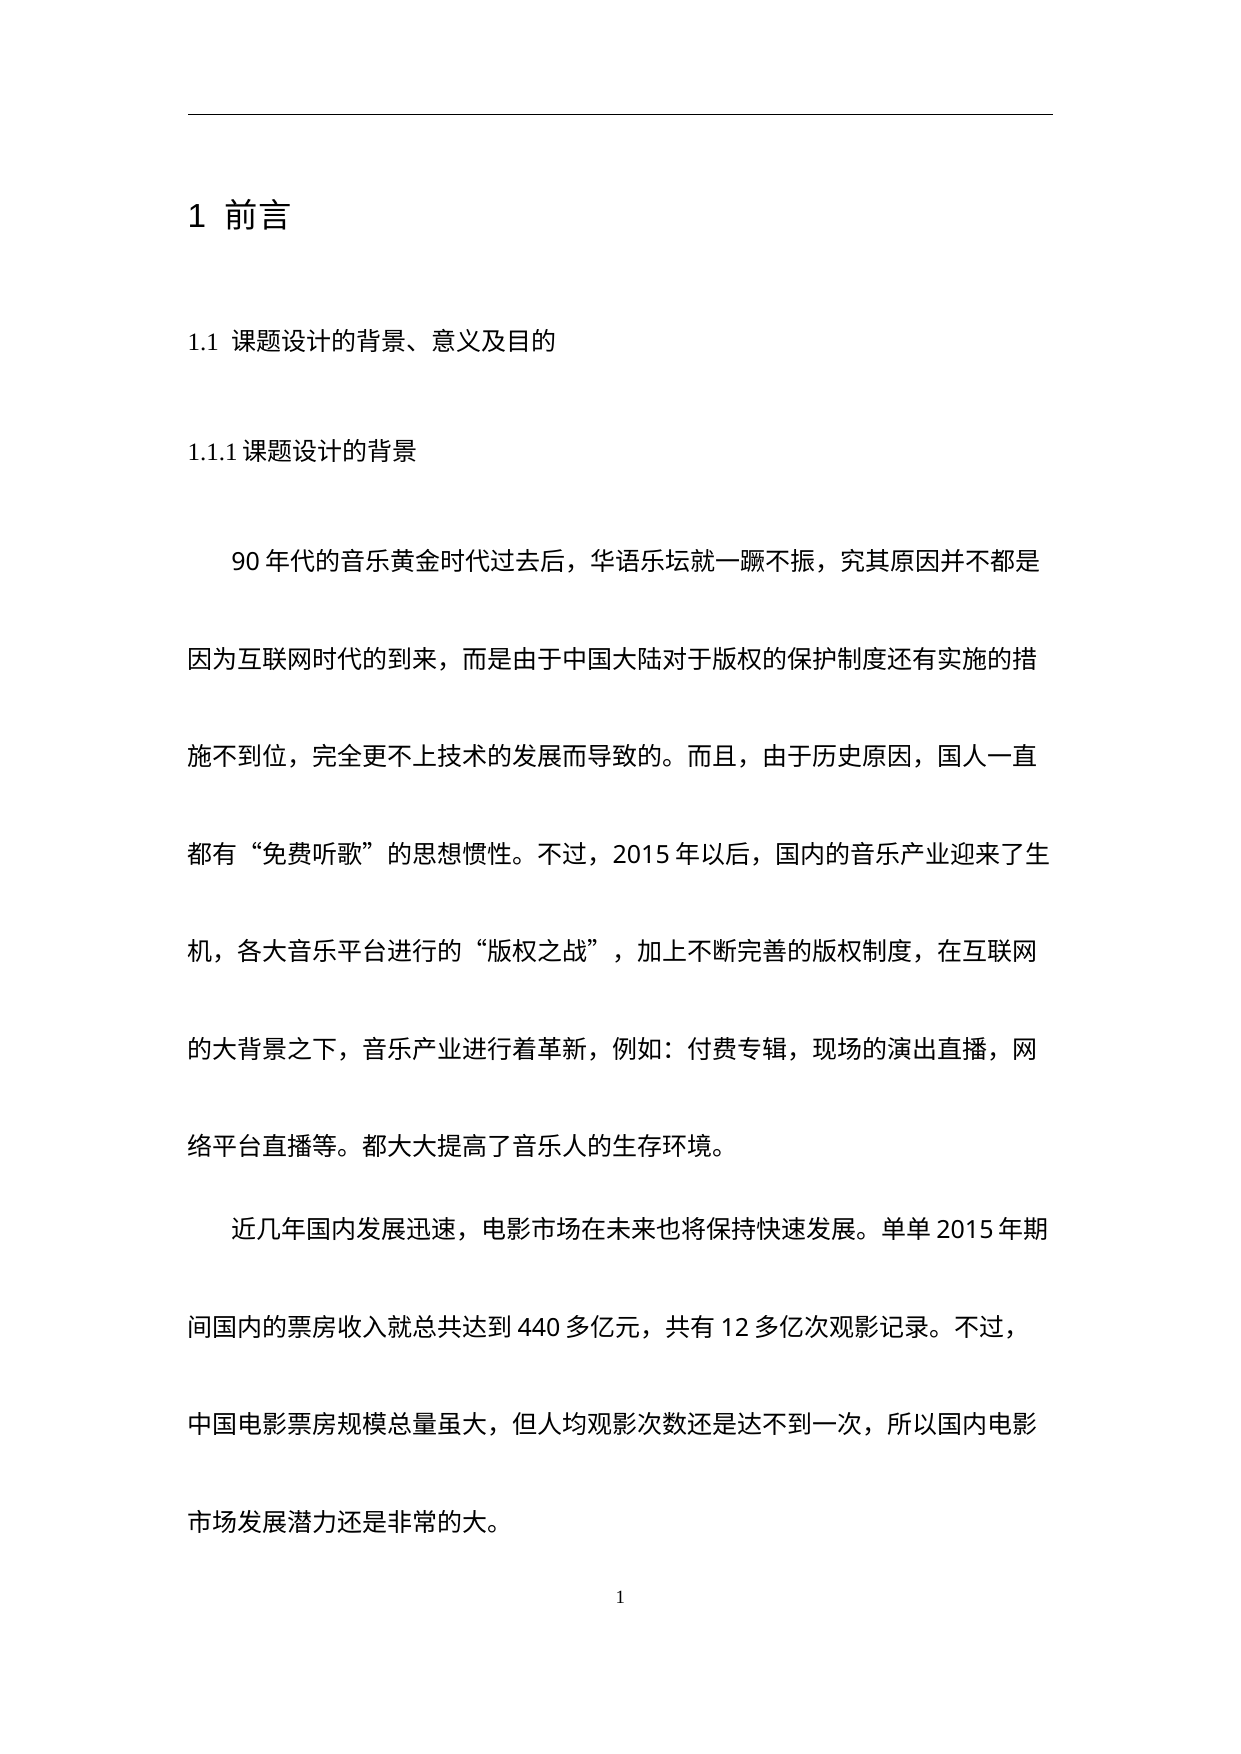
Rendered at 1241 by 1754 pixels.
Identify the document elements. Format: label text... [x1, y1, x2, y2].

text 1 前言 [187, 180, 1053, 245]
text 近几年国内发展迅速，电影市场在未来也将保持快速发展。单单2015年期间国内的票房收入就总共达到440多亿元，共有12多亿次观影记录。不过，中国电影票房规模总量虽大，但人均观影次数还是达不到一次，所以国内电影市场发展潜力还是非常的大。 [187, 1195, 1053, 1553]
text 1.1 课题设计的背景、意义及目的 [187, 307, 1053, 372]
text 90年代的音乐黄金时代过去后，华语乐坛就一蹶不振，究其原因并不都是因为互联网时代的到来，而是由于中国大陆对于版权的保护制度还有实施的措施不到位，完全更不上技术的发展而导致的。而且，由于历史原因，国人一直都有“免费听歌”的思想惯性。不过，2015年以后，国内的音乐产业迎来了生机，各大音乐平台进行的“版权之战”，加上不断完善的版权制度，在互联网的大背景之下，音乐产业进行着革新，例如：付费专辑，现场的演出直播，网络平台直播等。都大大提高了音乐人的生存环境。 [187, 527, 1053, 1177]
text 1.1.1课题设计的背景 [187, 417, 1053, 482]
